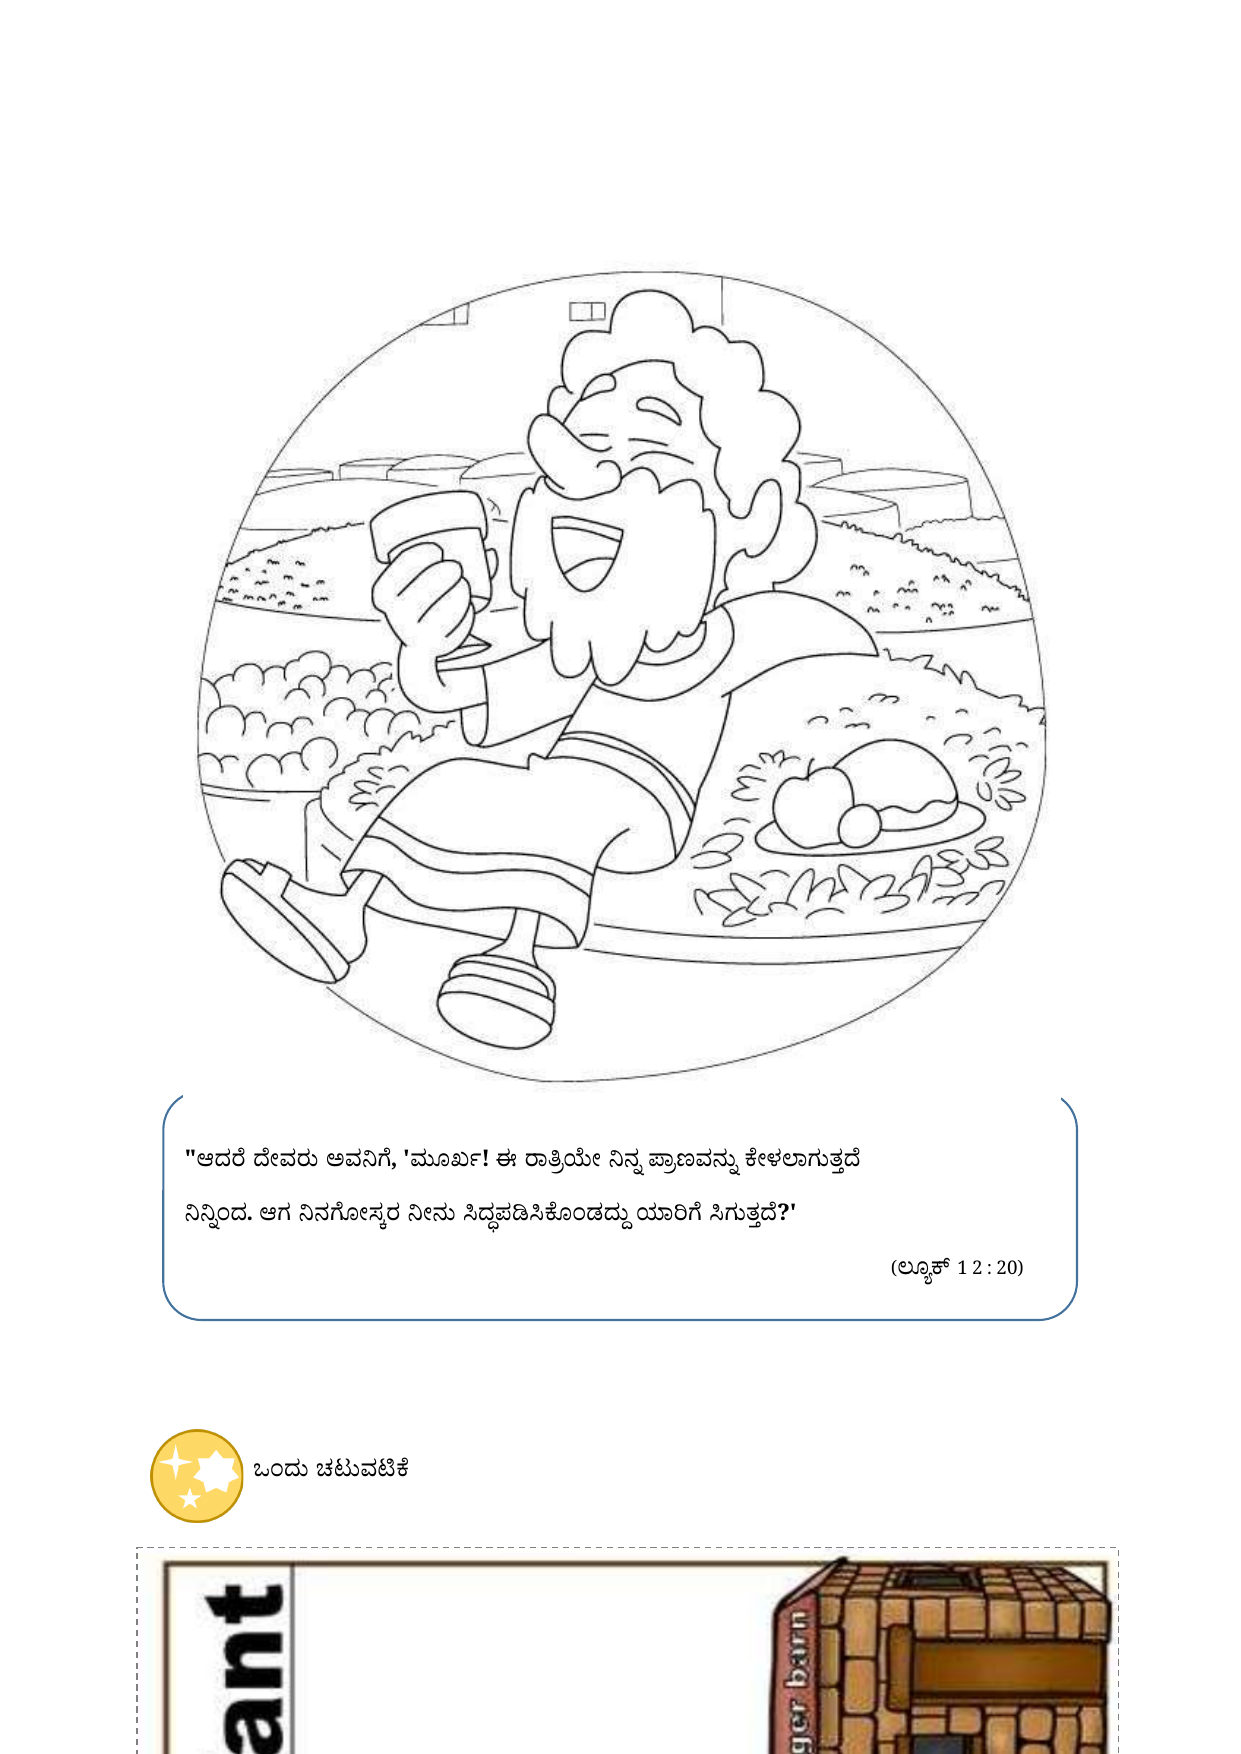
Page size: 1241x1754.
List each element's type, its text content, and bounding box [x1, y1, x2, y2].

text "ಆದರೆ ದೇವರು ಅವನಿಗೆ, 'ಮೂರ್ಖ! ಈ ರಾತ್ರಿಯೇ ನಿನ್ನ ಪ್ರಾಣವನ್ನು ಕೇಳಲಾಗುತ್ತದೆ [150, 1145, 1090, 1182]
picture [139, 1548, 1118, 1754]
picture [183, 238, 1061, 1116]
text (ಲ್ಯೂಕ್ 1 2 : 20) [150, 1253, 1090, 1288]
text ನಿನ್ನಿಂದ. ಆಗ ನಿನಗೋಸ್ಕರ ನೀನು ಸಿದ್ಧಪಡಿಸಿಕೊಂಡದ್ದು ಯಾರಿಗೆ ಸಿಗುತ್ತದೆ?' [150, 1199, 1090, 1236]
text ಒಂದು ಚಟುವಟಿಕೆ [244, 1455, 1090, 1482]
picture [150, 1429, 244, 1523]
